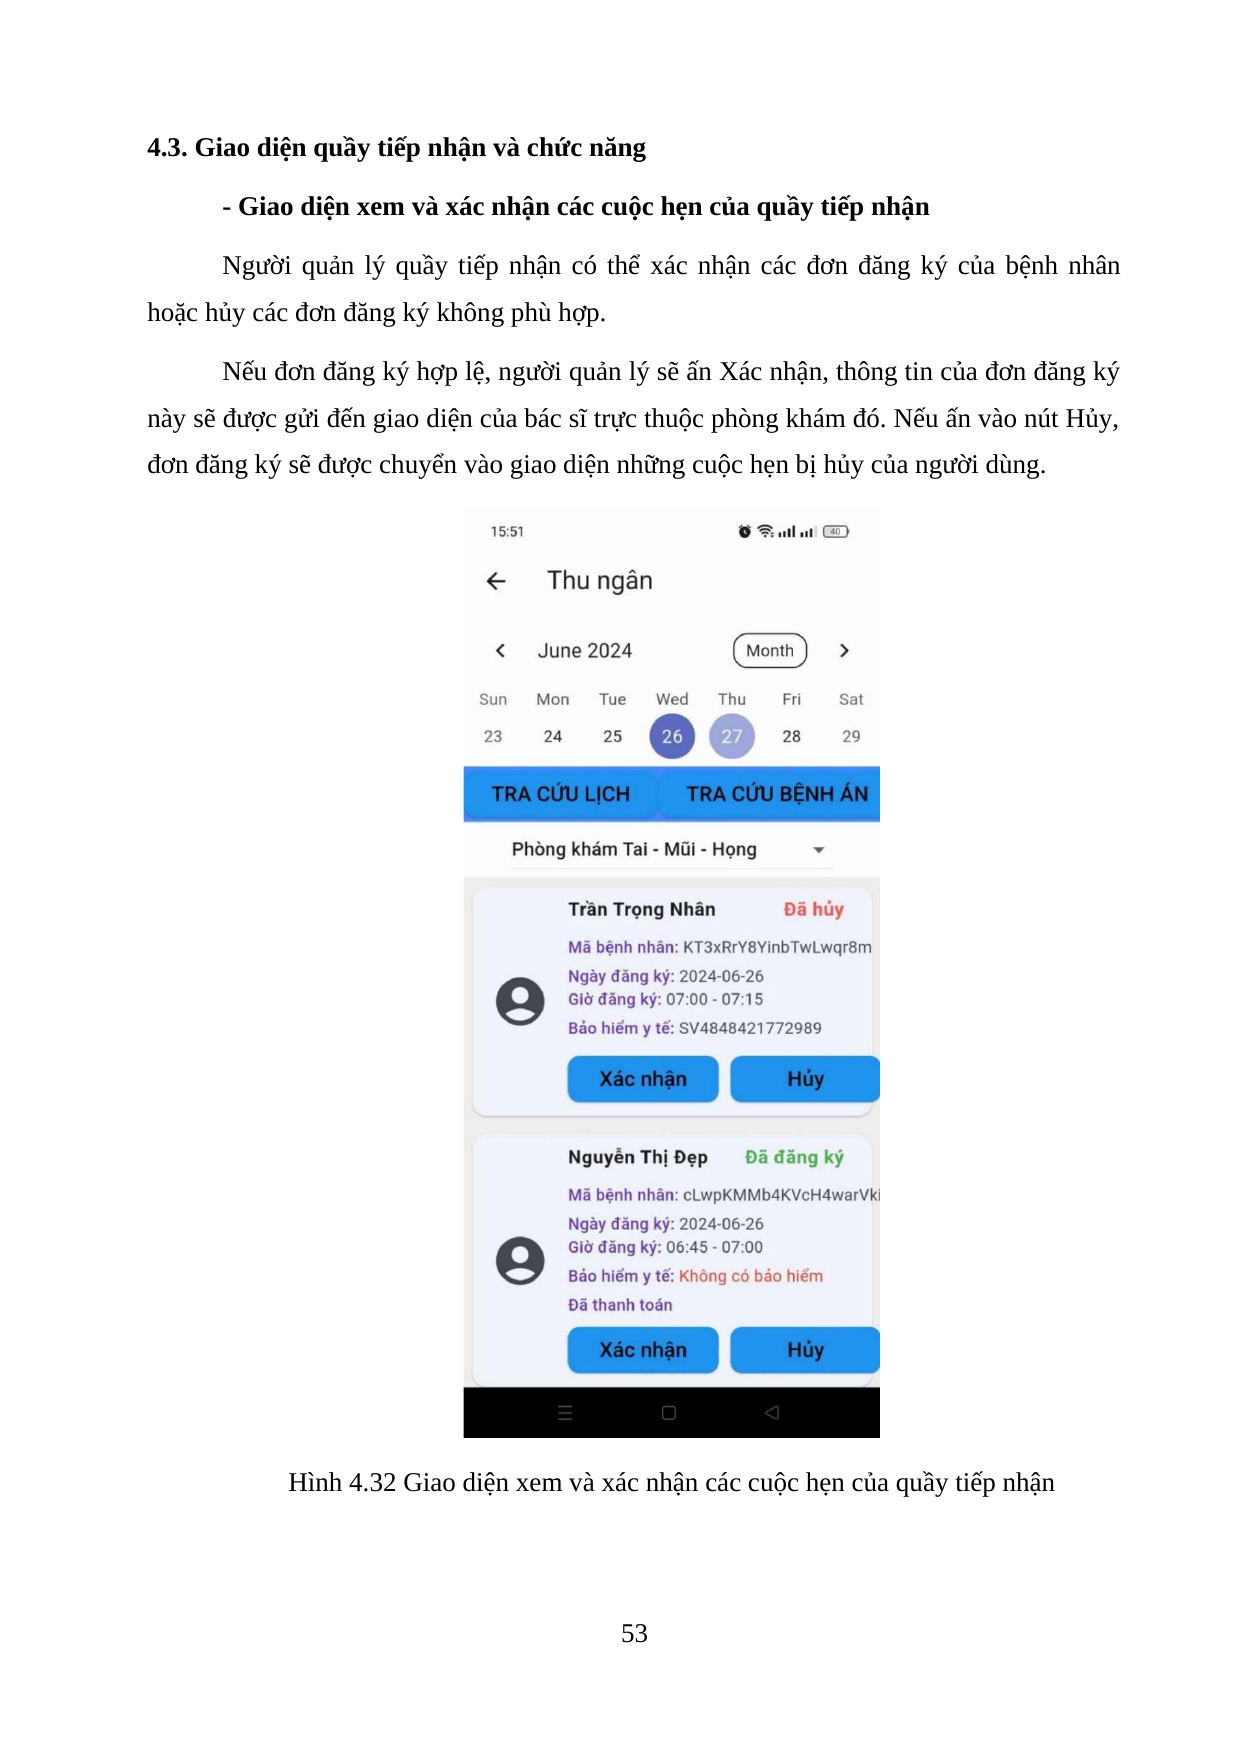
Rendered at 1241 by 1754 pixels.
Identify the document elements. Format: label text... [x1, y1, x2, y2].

picture [463, 507, 880, 1438]
subtitle Giao diện quầy tiếp nhận và chức năng [147, 131, 1122, 162]
text Nếu đơn đăng ký hợp lệ, người quản lý sẽ ấn Xác nhận, thông tin của đơn đăng ký này sẽ được gửi đến giao diện của bác sĩ trực thuộc phòng khám đó. Nếu ấn vào nút Hủy, đơn đăng ký sẽ được chuyển vào giao diện những cuộc hẹn bị hủy của người dùng. [147, 355, 1122, 480]
text - Giao diện xem và xác nhận các cuộc hẹn của quầy tiếp nhận [147, 190, 1122, 221]
text Người quản lý quầy tiếp nhận có thể xác nhận các đơn đăng ký của bệnh nhân hoặc hủy các đơn đăng ký không phù hợp. [147, 249, 1122, 327]
